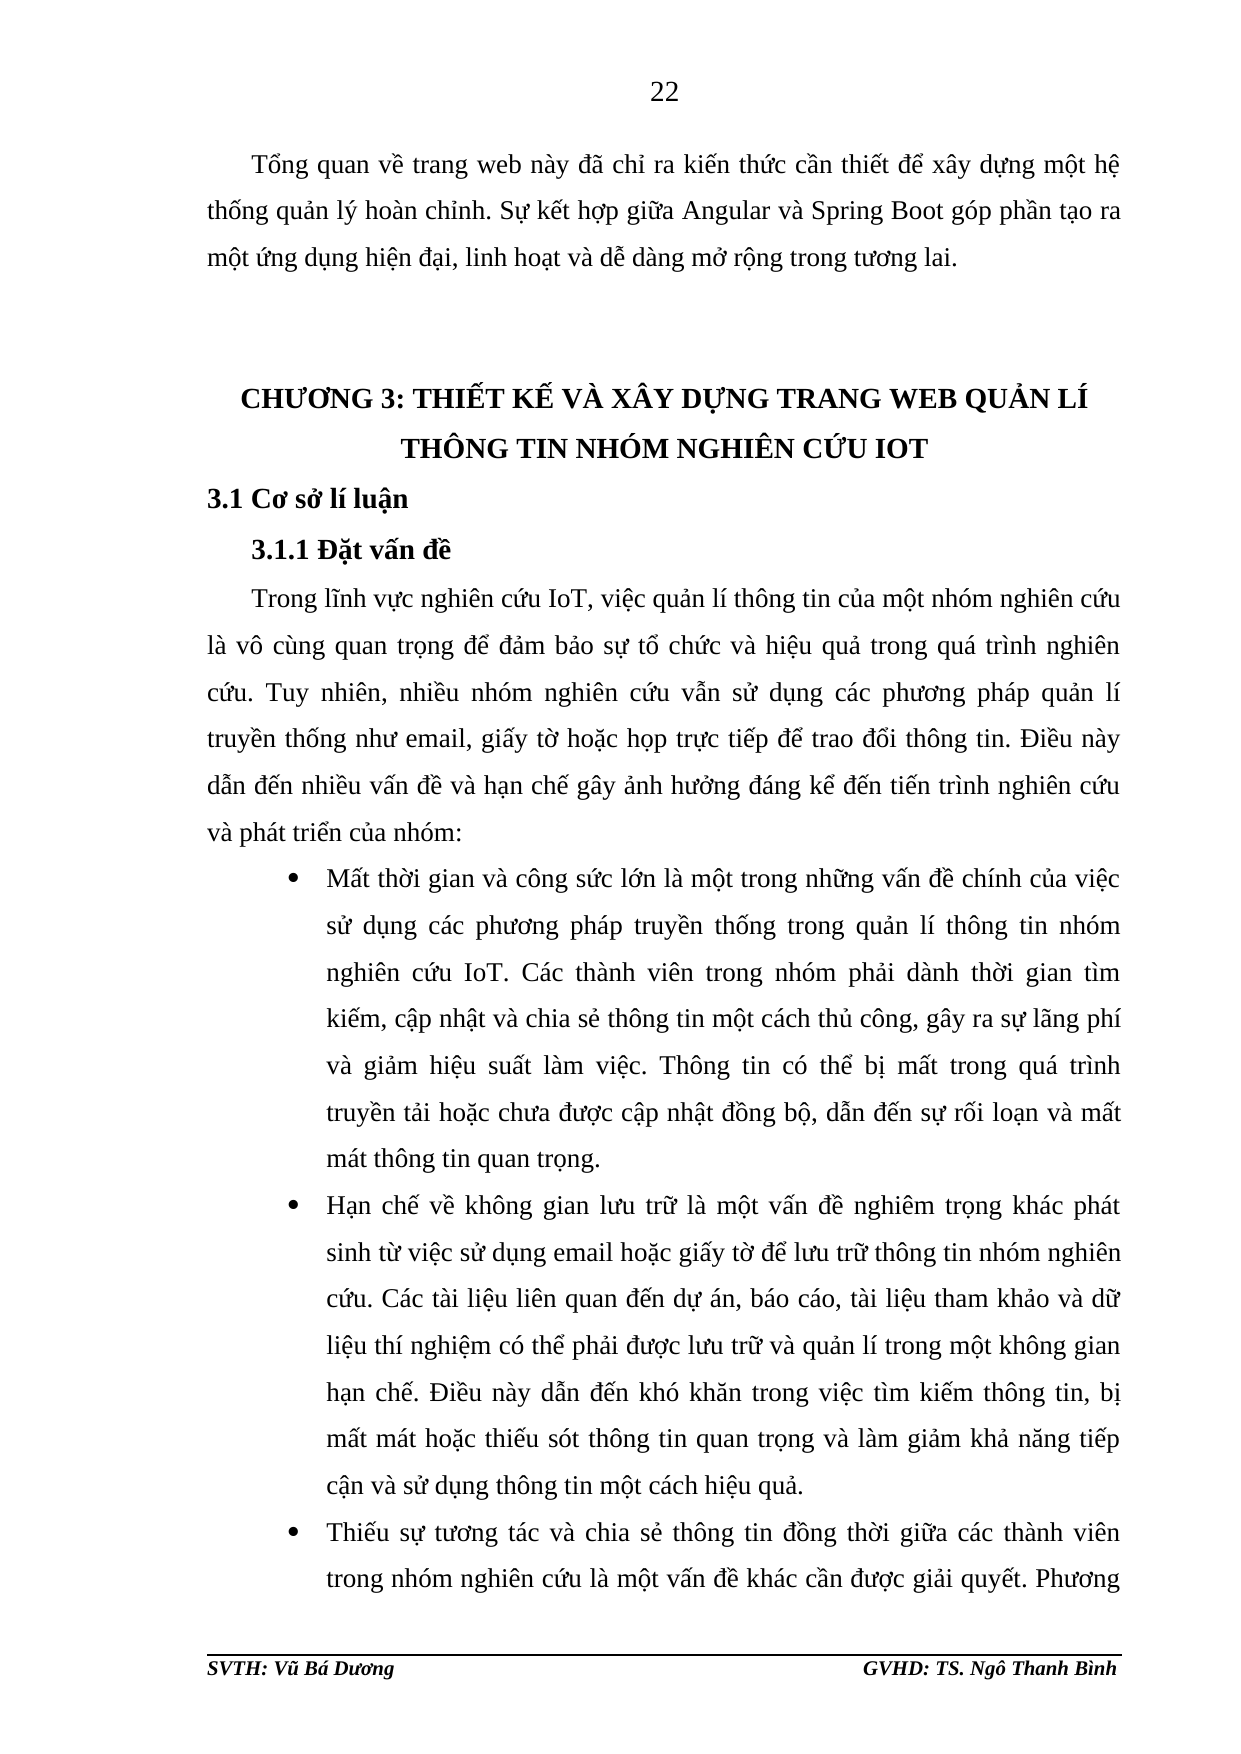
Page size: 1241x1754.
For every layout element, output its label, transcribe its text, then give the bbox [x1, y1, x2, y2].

list CHƯƠNG 3: THIẾT KẾ VÀ XÂY DỰNG TRANG WEB QUẢN LÍ THÔNG TIN NHÓM NGHIÊN CỨU IOT [207, 381, 1122, 465]
list Tổng quan về trang web này đã chỉ ra kiến thức cần thiết để xây dựng một hệ thống quản lý hoàn chỉnh. Sự kết hợp giữa Angular và Spring Boot góp phần tạo ra một ứng dụng hiện đại, linh hoạt và dễ dàng mở rộng trong tương lai. [207, 148, 1122, 272]
list 3.1.1 Đặt vấn đề [207, 532, 1122, 566]
list Hạn chế về không gian lưu trữ là một vấn đề nghiêm trọng khác phát sinh từ việc sử dụng email hoặc giấy tờ để lưu trữ thông tin nhóm nghiên cứu. Các tài liệu liên quan đến dự án, báo cáo, tài liệu tham khảo và dữ liệu thí nghiệm có thể phải được lưu trữ và quản lí trong một không gian hạn chế. Điều này dẫn đến khó khăn trong việc tìm kiếm thông tin, bị mất mát hoặc thiếu sót thông tin quan trọng và làm giảm khả năng tiếp cận và sử dụng thông tin một cách hiệu quả. [289, 1189, 1122, 1500]
list 3.1 Cơ sở lí luận [207, 482, 1122, 515]
list Trong lĩnh vực nghiên cứu IoT, việc quản lí thông tin của một nhóm nghiên cứu là vô cùng quan trọng để đảm bảo sự tổ chức và hiệu quả trong quá trình nghiên cứu. Tuy nhiên, nhiều nhóm nghiên cứu vẫn sử dụng các phương pháp quản lí truyền thống như email, giấy tờ hoặc họp trực tiếp để trao đổi thông tin. Điều này dẫn đến nhiều vấn đề và hạn chế gây ảnh hưởng đáng kể đến tiến trình nghiên cứu và phát triển của nhóm: [207, 582, 1122, 847]
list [289, 1516, 1122, 1594]
list Mất thời gian và công sức lớn là một trong những vấn đề chính của việc sử dụng các phương pháp truyền thống trong quản lí thông tin nhóm nghiên cứu IoT. Các thành viên trong nhóm phải dành thời gian tìm kiếm, cập nhật và chia sẻ thông tin một cách thủ công, gây ra sự lãng phí và giảm hiệu suất làm việc. Thông tin có thể bị mất trong quá trình truyền tải hoặc chưa được cập nhật đồng bộ, dẫn đến sự rối loạn và mất mát thông tin quan trọng. [289, 862, 1122, 1173]
